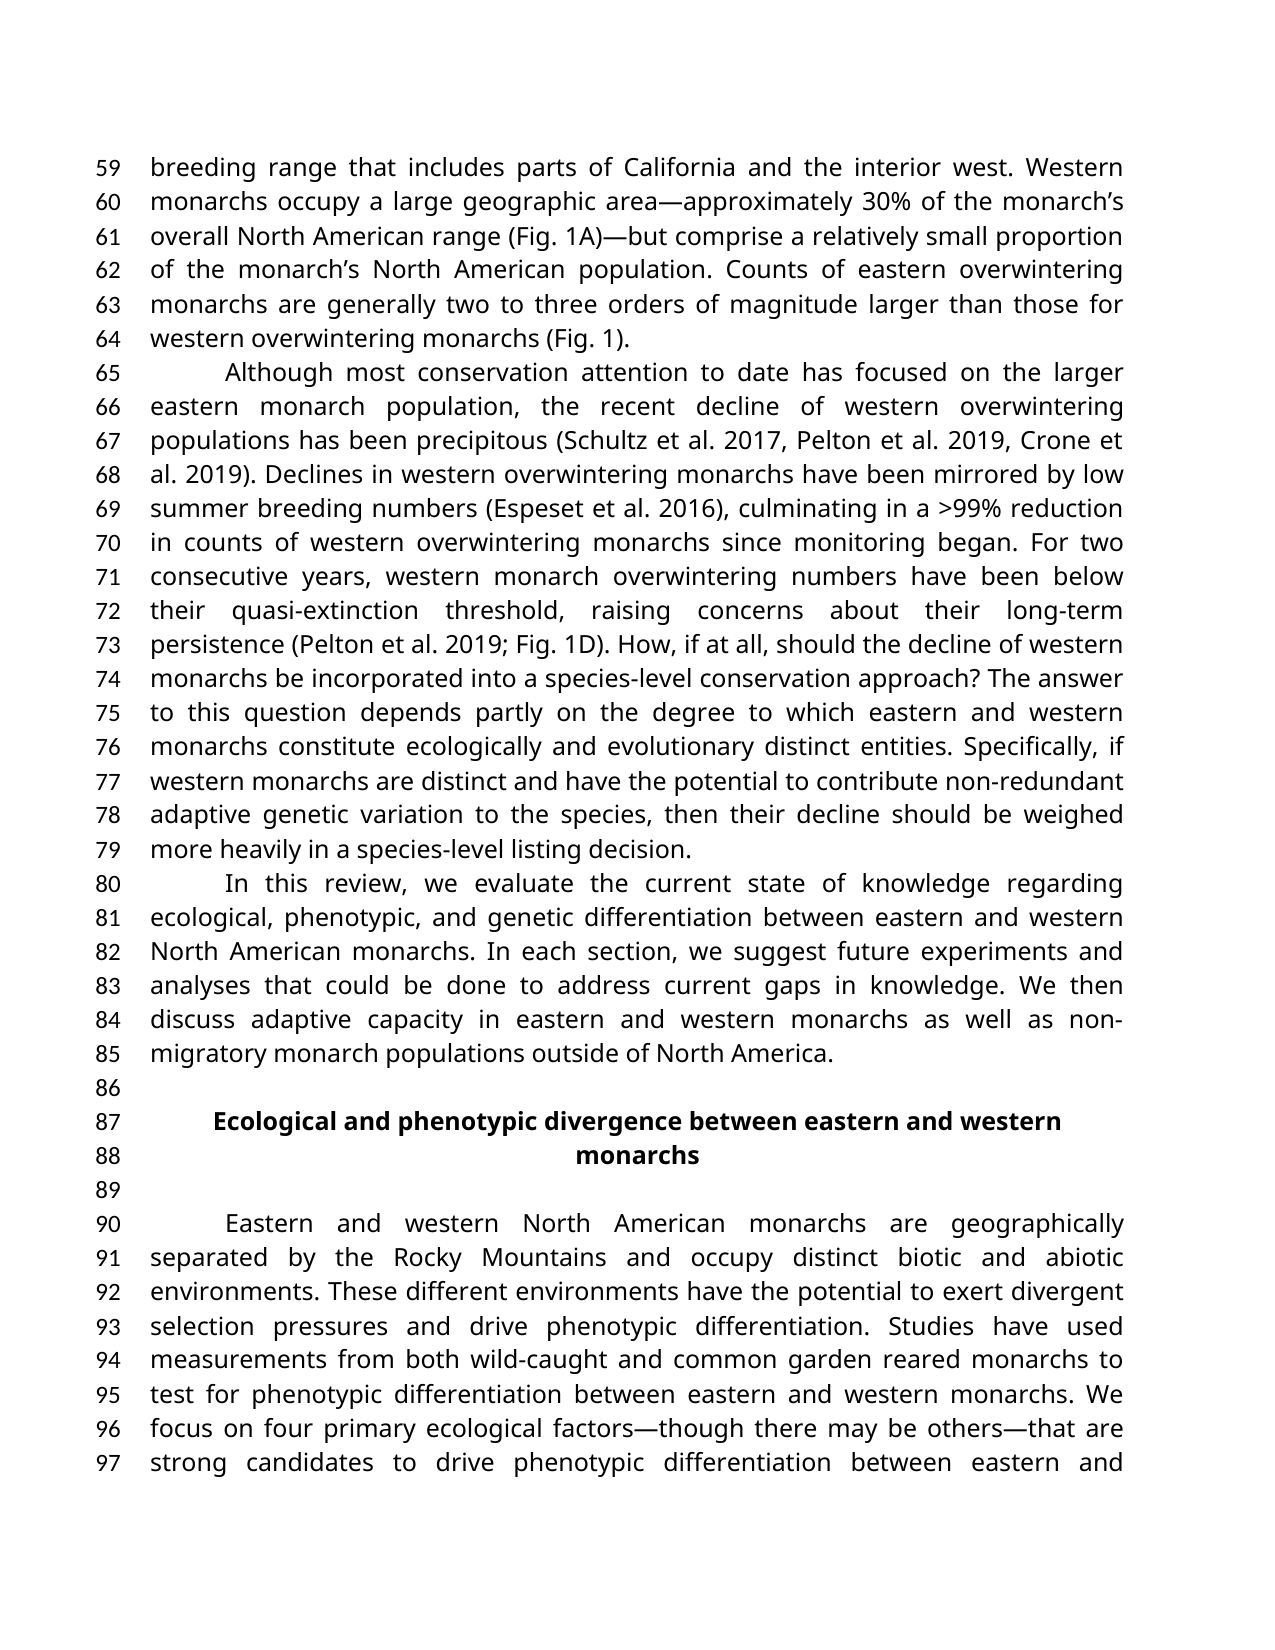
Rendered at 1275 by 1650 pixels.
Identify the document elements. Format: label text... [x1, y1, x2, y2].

text Historically, eastern and western monarchs have been regarded as distinct populations (Urquhart 1960). Eastern monarchs overwinter in the Transverse Neovolcanic Range mountains of central Mexico and have a summertime breeding range that covers much of the United States and southern Canada east of the Rocky Mountains. Western monarchs overwinter at hundreds of sites along a stretch of coastline in California and Baja California and have a summertime breeding range that includes parts of California and the interior west. Western monarchs occupy a large geographic area—approximately 30% of the monarch’s overall North American range (Fig. 1A)—but comprise a relatively small proportion of the monarch’s North American population. Counts of eastern overwintering monarchs are generally two to three orders of magnitude larger than those for western overwintering monarchs (Fig. 1). [150, 150, 1125, 354]
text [150, 1206, 1125, 1478]
text Ecological and phenotypic divergence between eastern and western monarchs [150, 1104, 1125, 1172]
text In this review, we evaluate the current state of knowledge regarding ecological, phenotypic, and genetic differentiation between eastern and western North American monarchs. In each section, we suggest future experiments and analyses that could be done to address current gaps in knowledge. We then discuss adaptive capacity in eastern and western monarchs as well as non-migratory monarch populations outside of North America. [150, 865, 1125, 1070]
text Although most conservation attention to date has focused on the larger eastern monarch population, the recent decline of western overwintering populations has been precipitous (Schultz et al. 2017, Pelton et al. 2019, Crone et al. 2019). Declines in western overwintering monarchs have been mirrored by low summer breeding numbers (Espeset et al. 2016), culminating in a >99% reduction in counts of western overwintering monarchs since monitoring began. For two consecutive years, western monarch overwintering numbers have been below their quasi-extinction threshold, raising concerns about their long-term persistence (Pelton et al. 2019; Fig. 1D). How, if at all, should the decline of western monarchs be incorporated into a species-level conservation approach? The answer to this question depends partly on the degree to which eastern and western monarchs constitute ecologically and evolutionary distinct entities. Specifically, if western monarchs are distinct and have the potential to contribute non-redundant adaptive genetic variation to the species, then their decline should be weighed more heavily in a species-level listing decision. [150, 354, 1125, 865]
